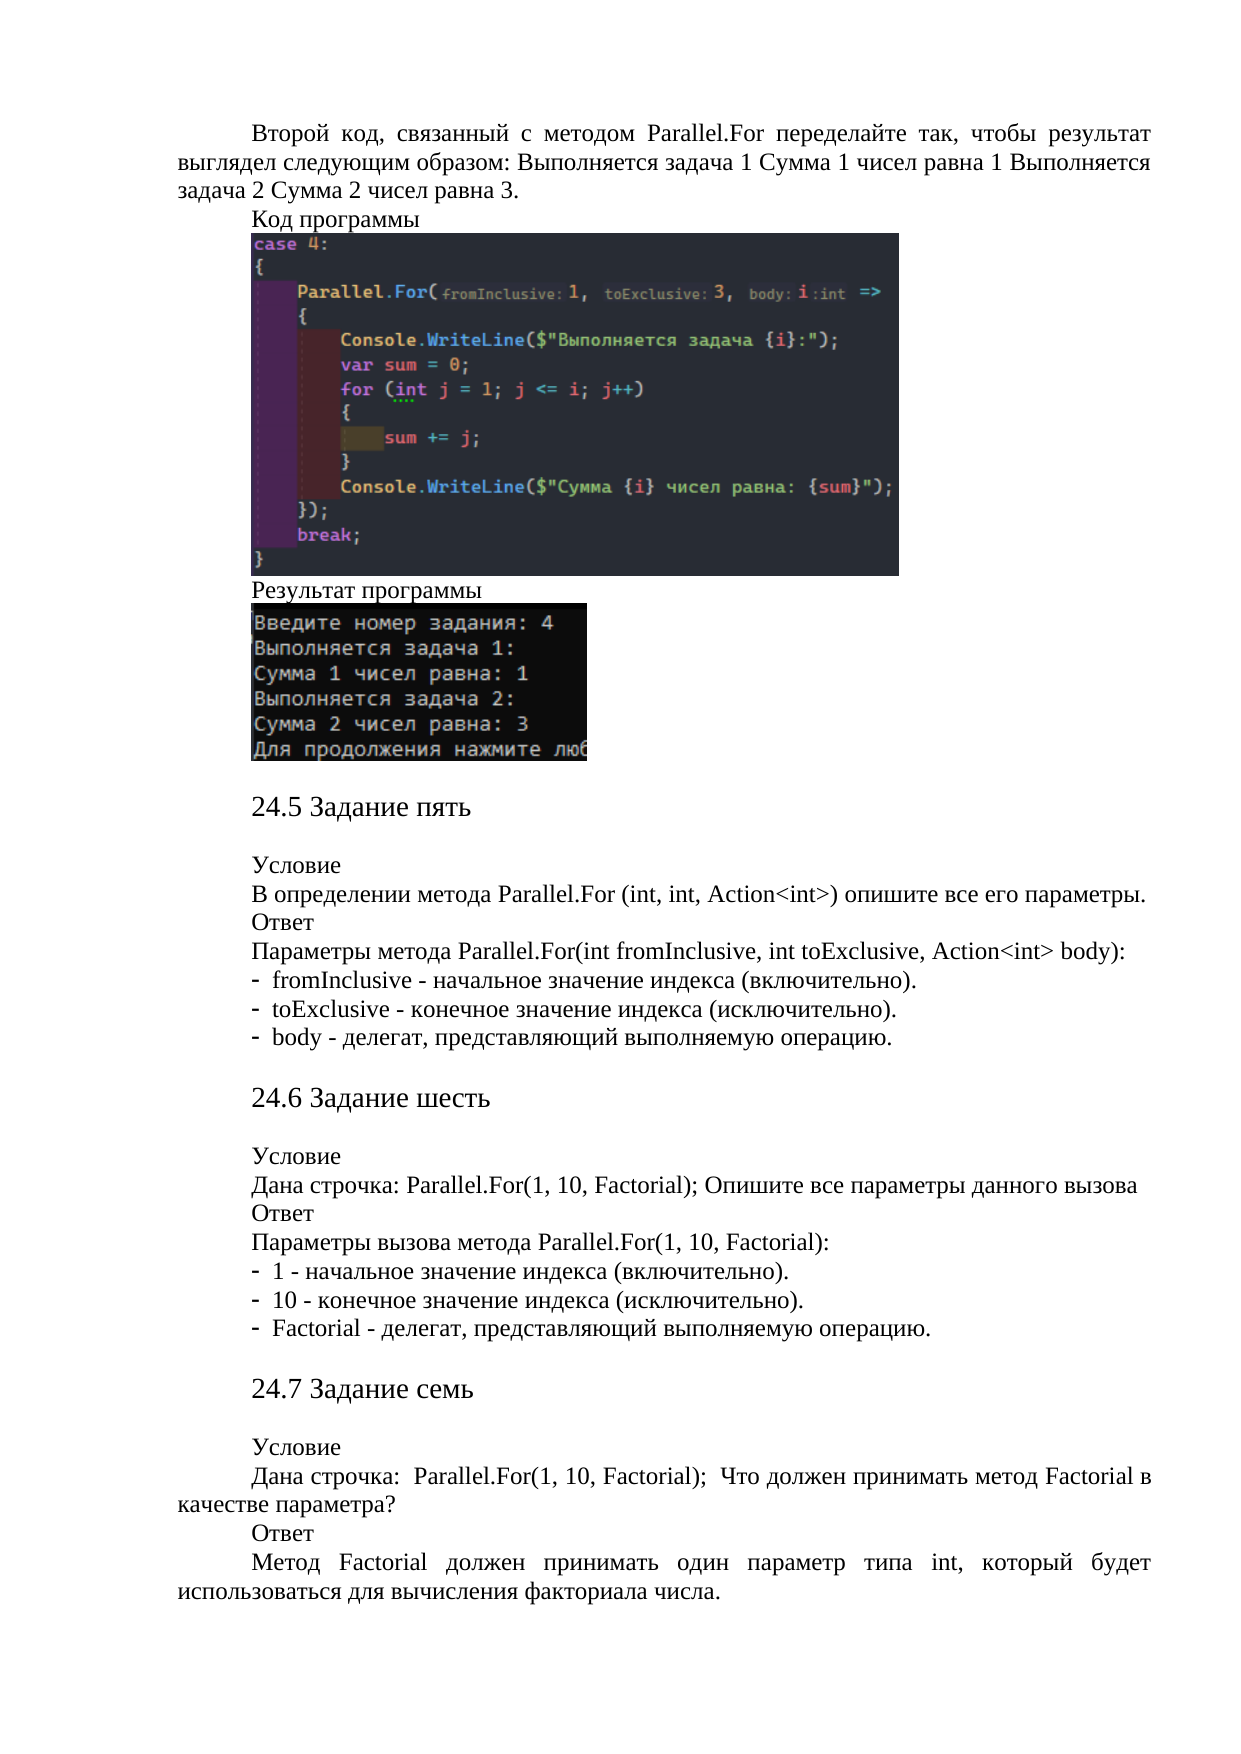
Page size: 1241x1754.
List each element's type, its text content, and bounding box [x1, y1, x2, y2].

text Условие [177, 850, 1152, 879]
text Параметры метода Parallel.For(int fromInclusive, int toExclusive, Action<int> body): [177, 936, 1152, 965]
text Условие [177, 1432, 1152, 1461]
list 10 - конечное значение индекса (исключительно). [177, 1285, 1152, 1313]
text В определении метода Parallel.For (int, int, Action<int>) опишите все его параметры. [177, 879, 1152, 907]
text Ответ [177, 1518, 1152, 1547]
text Условие [177, 1141, 1152, 1170]
text Ответ [177, 907, 1152, 936]
subtitle Задание пять [177, 789, 1152, 823]
text Код программы [177, 204, 1152, 233]
text Дана строчка: Parallel.For(1, 10, Factorial); Что должен принимать метод Factorial в качестве параметра? [177, 1461, 1152, 1518]
subtitle Задание шесть [177, 1080, 1152, 1114]
subtitle Задание семь [177, 1371, 1152, 1405]
picture [251, 603, 587, 761]
text Дана строчка: Parallel.For(1, 10, Factorial); Опишите все параметры данного вызова [177, 1170, 1152, 1198]
list body - делегат, представляющий выполняемую операцию. [177, 1022, 1152, 1051]
picture [251, 233, 899, 576]
text Метод Factorial должен принимать один параметр типа int, который будет использоваться для вычисления факториала числа. [177, 1547, 1152, 1604]
text Ответ [177, 1198, 1152, 1227]
list fromInclusive - начальное значение индекса (включительно). [177, 965, 1152, 994]
text Результат программы [177, 575, 1152, 604]
text Параметры вызова метода Parallel.For(1, 10, Factorial): [177, 1227, 1152, 1256]
list Factorial - делегат, представляющий выполняемую операцию. [177, 1313, 1152, 1342]
list 1 - начальное значение индекса (включительно). [177, 1256, 1152, 1285]
text Второй код, связанный с методом Parallel.For переделайте так, чтобы результат выглядел следующим образом: Выполняется задача 1 Сумма 1 чисел равна 1 Выполняется задача 2 Сумма 2 чисел равна 3. [177, 118, 1152, 204]
list toExclusive - конечное значение индекса (исключительно). [177, 994, 1152, 1022]
